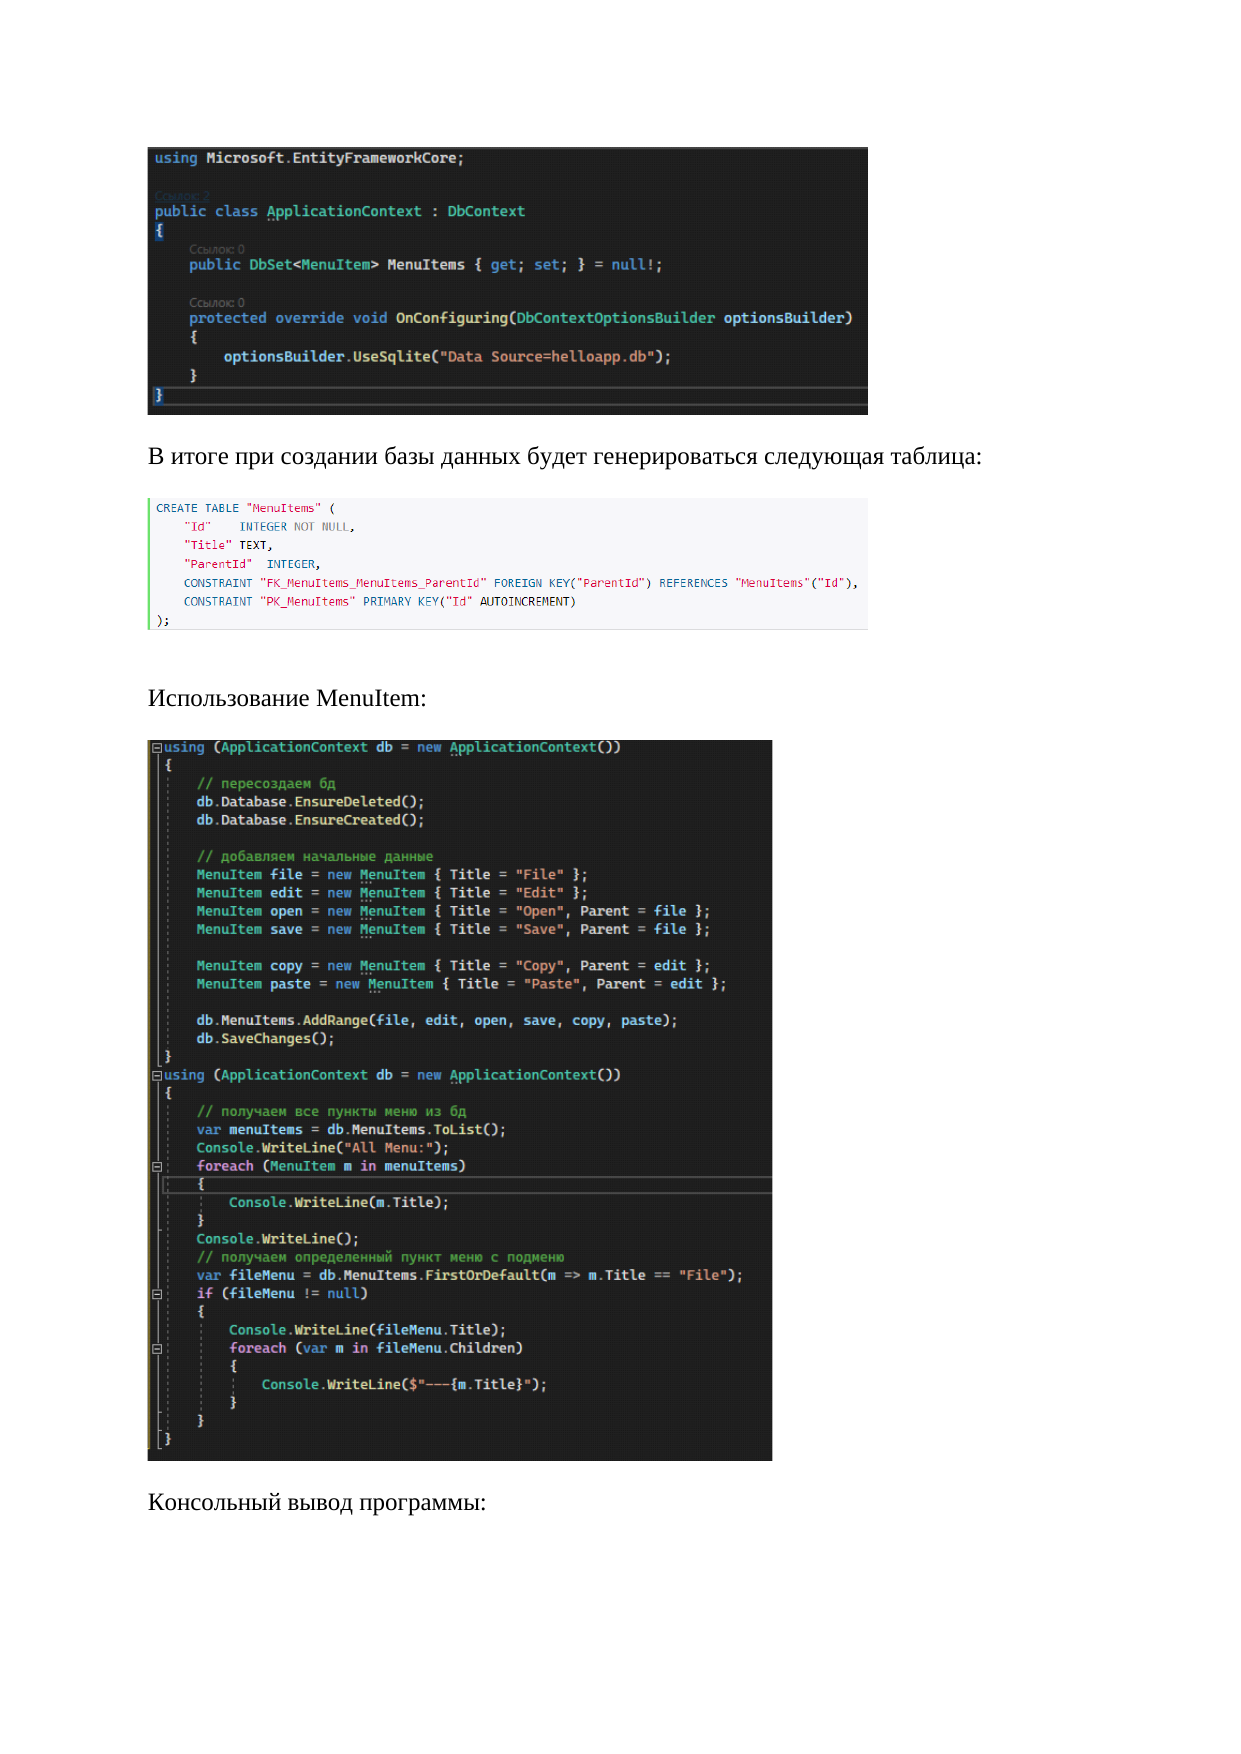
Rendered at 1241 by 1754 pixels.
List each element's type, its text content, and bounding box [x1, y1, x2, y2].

text В итоге при создании базы данных будет генерироваться следующая таблица: [148, 441, 1093, 470]
picture [147, 498, 868, 630]
picture [147, 740, 773, 1461]
text Консольный вывод программы: [148, 1487, 1093, 1516]
text Использование MenuItem: [148, 683, 1093, 711]
picture [147, 147, 868, 415]
